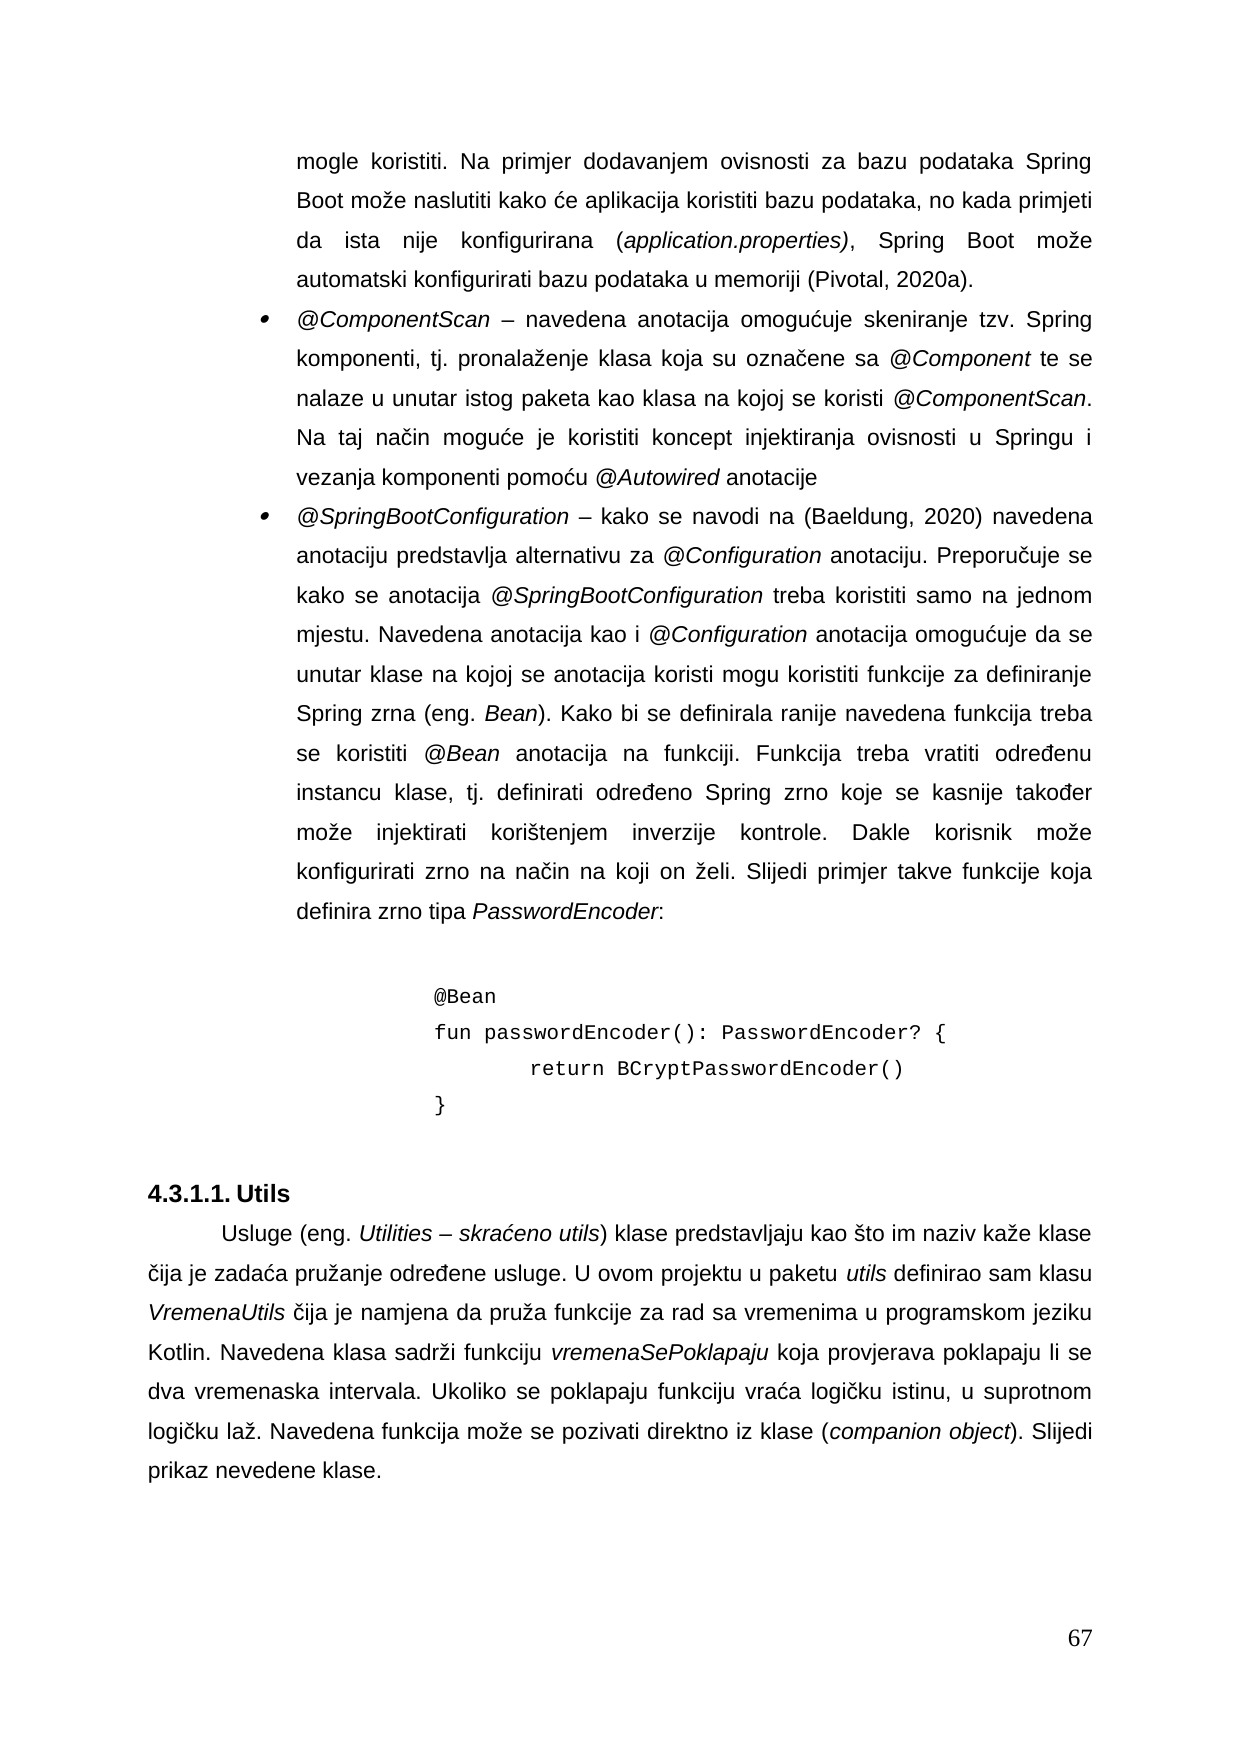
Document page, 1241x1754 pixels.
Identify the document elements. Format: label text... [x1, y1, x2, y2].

text return BCryptPasswordEncoder() [148, 1058, 1093, 1082]
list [259, 148, 1093, 292]
text } [148, 1094, 1093, 1118]
list @ComponentScan – navedena anotacija omogućuje skeniranje tzv. Spring komponenti, tj. pronalaženje klasa koja su označene sa @Component te se nalaze u unutar istog paketa kao klasa na kojoj se koristi @ComponentScan. Na taj način moguće je koristiti koncept injektiranja ovisnosti u Springu i vezanja komponenti pomoću @Autowired anotacije [259, 306, 1093, 490]
list @SpringBootConfiguration – kako se navodi na (Baeldung, 2020) navedena anotaciju predstavlja alternativu za @Configuration anotaciju. Preporučuje se kako se anotacija @SpringBootConfiguration treba koristiti samo na jednom mjestu. Navedena anotacija kao i @Configuration anotacija omogućuje da se unutar klase na kojoj se anotacija koristi mogu koristiti funkcije za definiranje Spring zrna (eng. Bean). Kako bi se definirala ranije navedena funkcija treba se koristiti @Bean anotacija na funkciji. Funkcija treba vratiti određenu instancu klase, tj. definirati određeno Spring zrno koje se kasnije također može injektirati korištenjem inverzije kontrole. Dakle korisnik može konfigurirati zrno na način na koji on želi. Slijedi primjer takve funkcije koja definira zrno tipa PasswordEncoder: [259, 503, 1093, 924]
text @Bean [148, 986, 1093, 1009]
text Usluge (eng. Utilities – skraćeno utils) klase predstavljaju kao što im naziv kaže klase čija je zadaća pružanje određene usluge. U ovom projektu u paketu utils definirao sam klasu VremenaUtils čija je namjena da pruža funkcije za rad sa vremenima u programskom jeziku Kotlin. Navedena klasa sadrži funkciju vremenaSePoklapaju koja provjerava poklapaju li se dva vremenaska intervala. Ukoliko se poklapaju funkciju vraća logičku istinu, u suprotnom logičku laž. Navedena funkcija može se pozivati direktno iz klase (companion object). Slijedi prikaz nevedene klase. [148, 1220, 1093, 1483]
text fun passwordEncoder(): PasswordEncoder? { [148, 1022, 1093, 1046]
text Utils [148, 1179, 1093, 1208]
